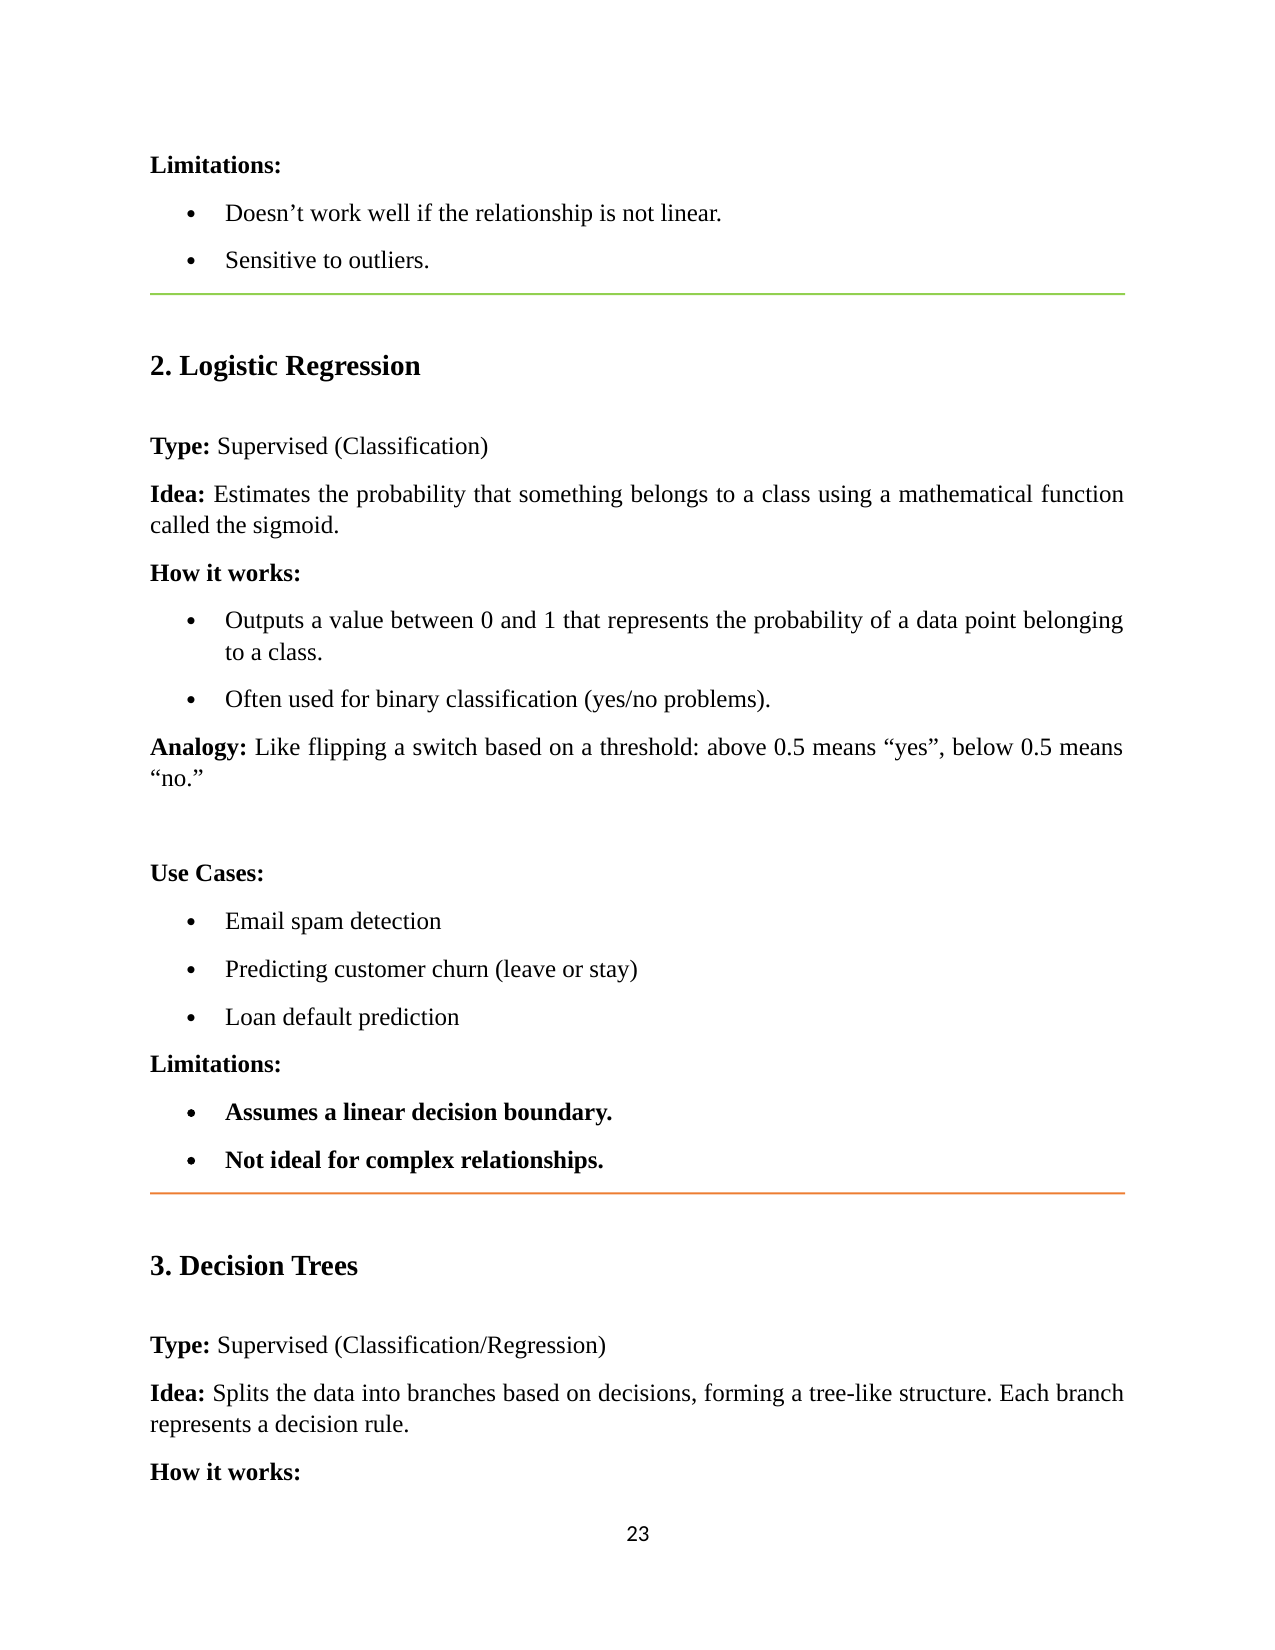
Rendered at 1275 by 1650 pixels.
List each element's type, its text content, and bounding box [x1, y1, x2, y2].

text Type: Supervised (Classification) [150, 431, 1125, 460]
list Assumes a linear decision boundary. [187, 1097, 1125, 1126]
list Loan default prediction [187, 1002, 1125, 1030]
text How it works: [150, 558, 1125, 587]
text Limitations: [150, 150, 1125, 179]
text How it works: [150, 1457, 1125, 1486]
list Not ideal for complex relationships. [187, 1145, 1125, 1173]
list Often used for binary classification (yes/no problems). [187, 684, 1125, 713]
text Type: Supervised (Classification/Regression) [150, 1331, 1125, 1359]
list Outputs a value between 0 and 1 that represents the probability of a data point belonging to a class. [187, 606, 1125, 665]
text Use Cases: [150, 858, 1125, 887]
list Doesn’t work well if the relationship is not linear. [187, 198, 1125, 226]
list Email spam detection [187, 906, 1125, 935]
text Idea: Splits the data into branches based on decisions, forming a tree-like structure. Each branch represents a decision rule. [150, 1378, 1125, 1438]
list Predicting customer churn (leave or stay) [187, 954, 1125, 983]
text Analogy: Like flipping a switch based on a threshold: above 0.5 means “yes”, below 0.5 means “no.” [150, 732, 1125, 792]
subtitle 2. Logistic Regression [150, 348, 1125, 382]
text Idea: Estimates the probability that something belongs to a class using a mathematical function called the sigmoid. [150, 479, 1125, 539]
list Sensitive to outliers. [187, 245, 1125, 274]
subtitle 3. Decision Trees [150, 1248, 1125, 1281]
text Limitations: [150, 1049, 1125, 1078]
